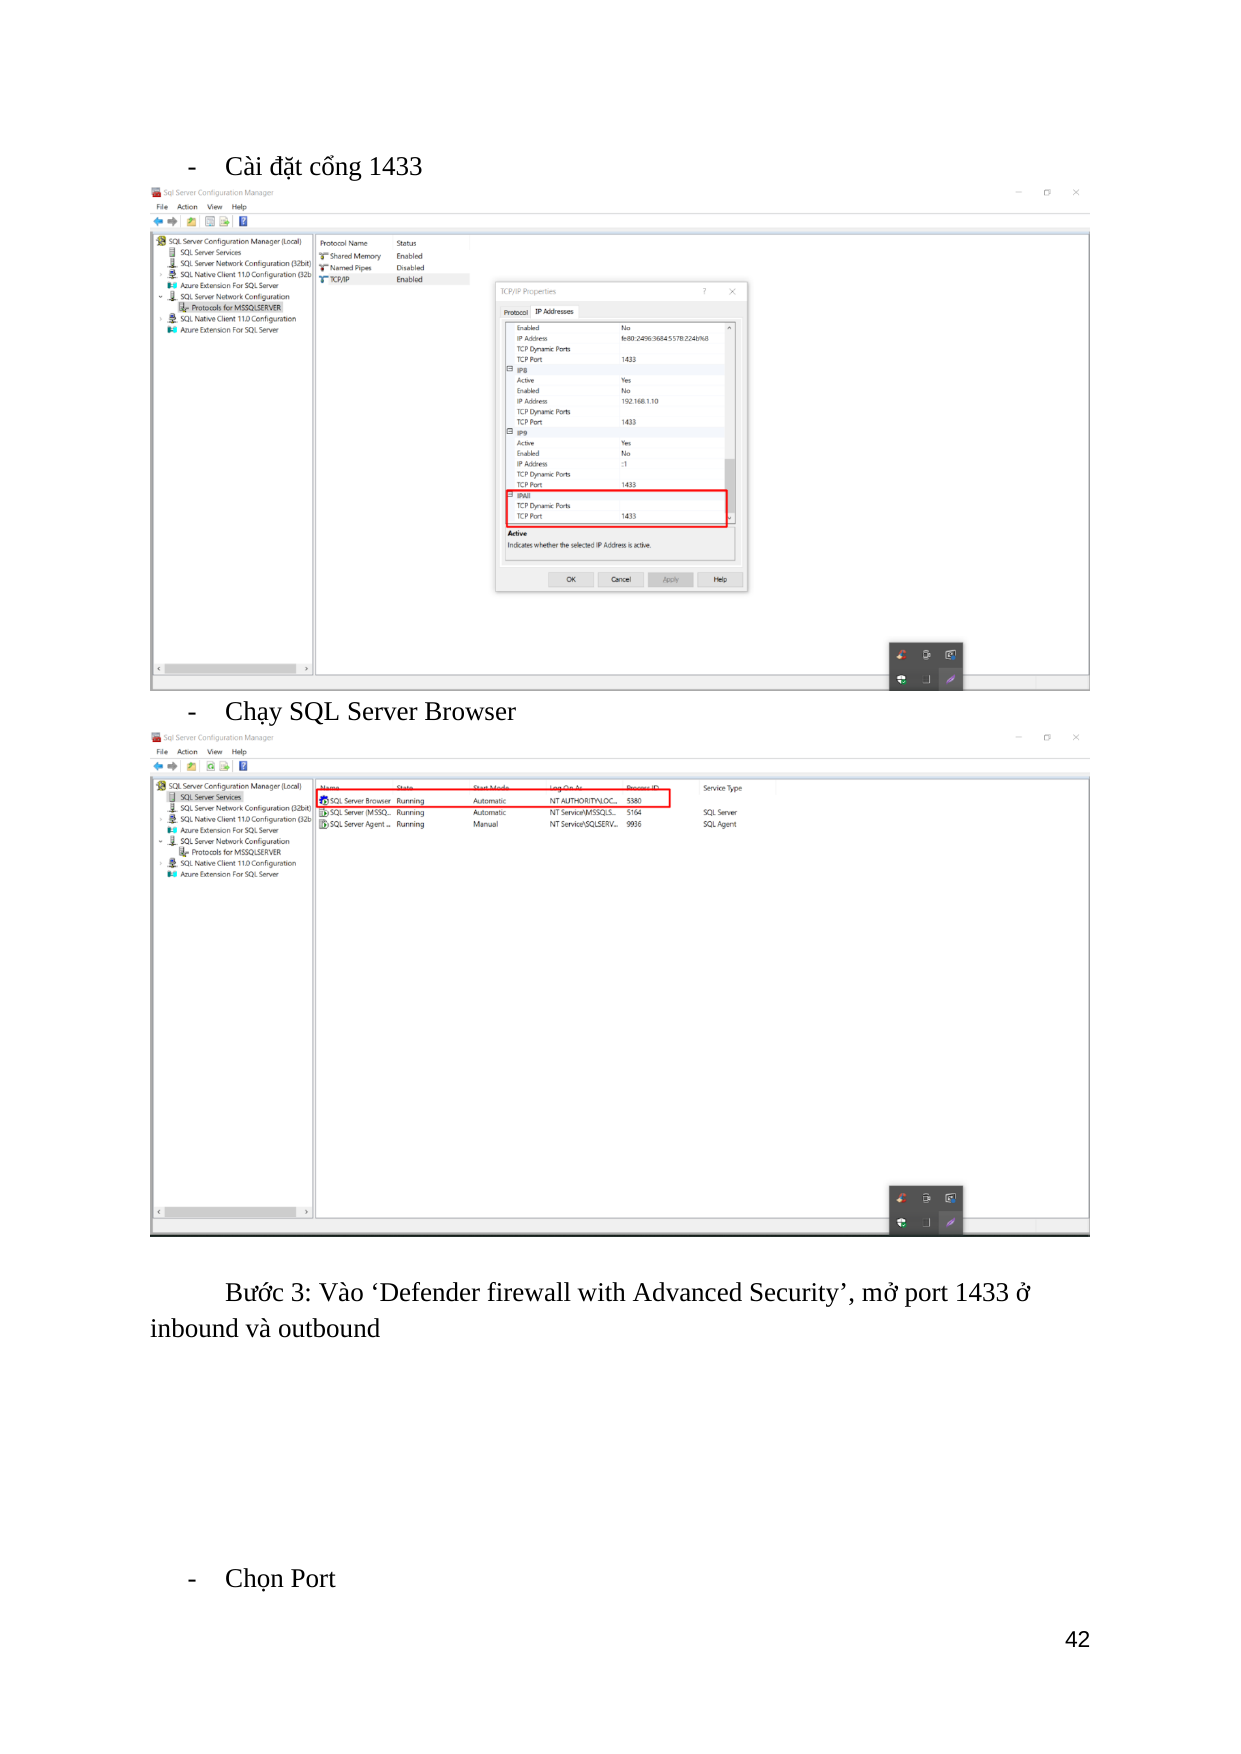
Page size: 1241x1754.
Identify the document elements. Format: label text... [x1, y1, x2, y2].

text Bước 3: Vào ‘Defender firewall with Advanced Security’, mở port 1433 ở inbound và outbound [150, 1276, 1090, 1343]
list Chọn Port [187, 1562, 1090, 1593]
list Chạy SQL Server Browser [187, 694, 1090, 726]
picture [150, 185, 1090, 691]
picture [150, 730, 1090, 1237]
list Cài đặt cổng 1433 [187, 150, 1090, 181]
